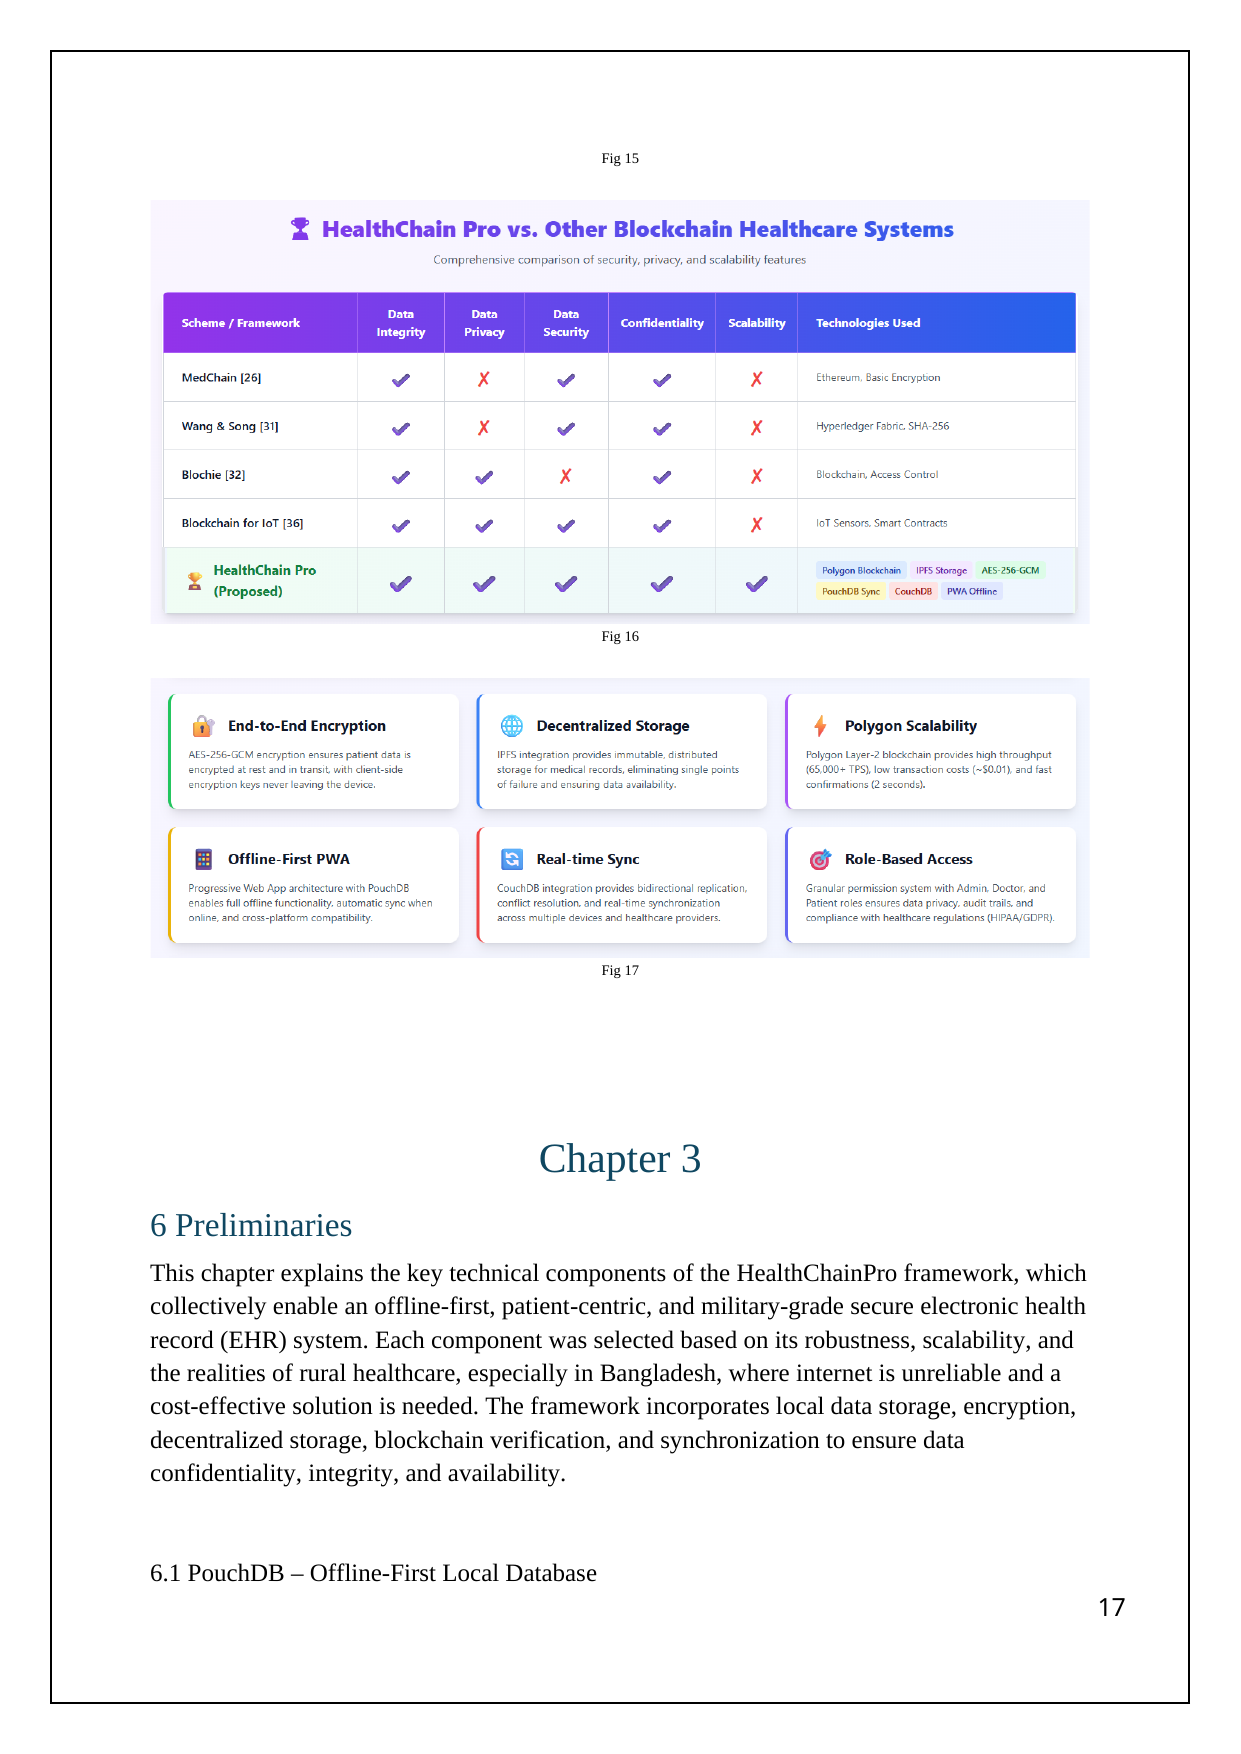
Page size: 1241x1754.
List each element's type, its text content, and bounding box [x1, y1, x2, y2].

text Fig 17 [150, 958, 1090, 991]
subtitle Chapter 3 [150, 1133, 1090, 1181]
picture [150, 200, 1090, 624]
picture [150, 678, 1090, 958]
text 6.1 PouchDB – Offline-First Local Database [150, 1558, 1090, 1587]
text Fig 16 [150, 624, 1090, 657]
text Fig 15 [150, 150, 1090, 179]
text This chapter explains the key technical components of the HealthChainPro framework, which collectively enable an offline-first, patient-centric, and military-grade secure electronic health record (EHR) system. Each component was selected based on its robustness, scalability, and the realities of rural healthcare, especially in Bangladesh, where internet is unreliable and a cost-effective solution is needed. The framework incorporates local data storage, encryption, decentralized storage, blockchain verification, and synchronization to ensure data confidentiality, integrity, and availability. [150, 1258, 1090, 1487]
subtitle 6 Preliminaries [150, 1205, 1090, 1244]
